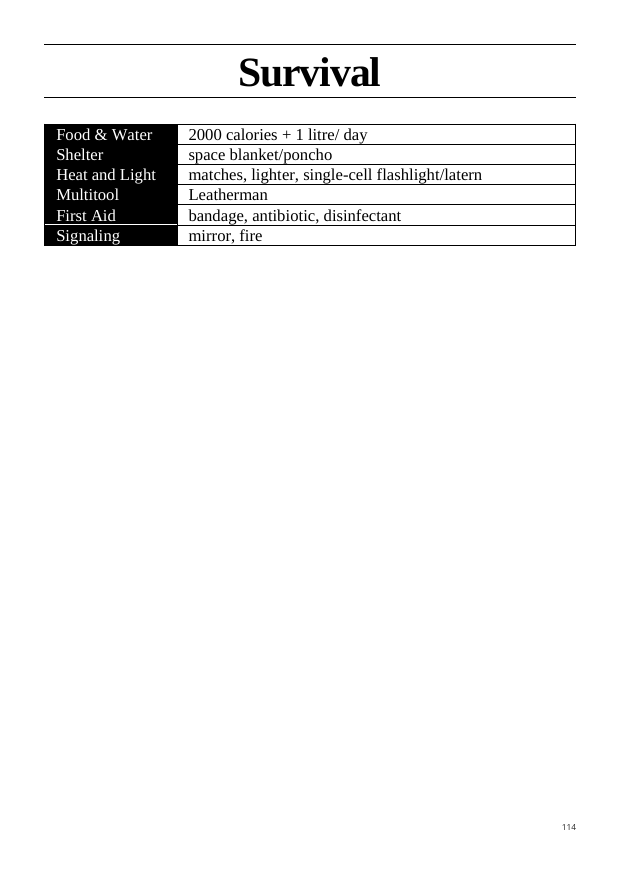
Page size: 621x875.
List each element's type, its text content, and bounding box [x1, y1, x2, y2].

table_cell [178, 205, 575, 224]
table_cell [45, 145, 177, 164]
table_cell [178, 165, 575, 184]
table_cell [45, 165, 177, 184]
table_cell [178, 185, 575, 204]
subtitle Survival [44, 45, 576, 97]
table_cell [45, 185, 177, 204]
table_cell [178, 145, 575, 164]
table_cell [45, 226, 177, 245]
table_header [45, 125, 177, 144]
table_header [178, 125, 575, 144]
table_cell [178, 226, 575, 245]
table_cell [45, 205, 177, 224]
